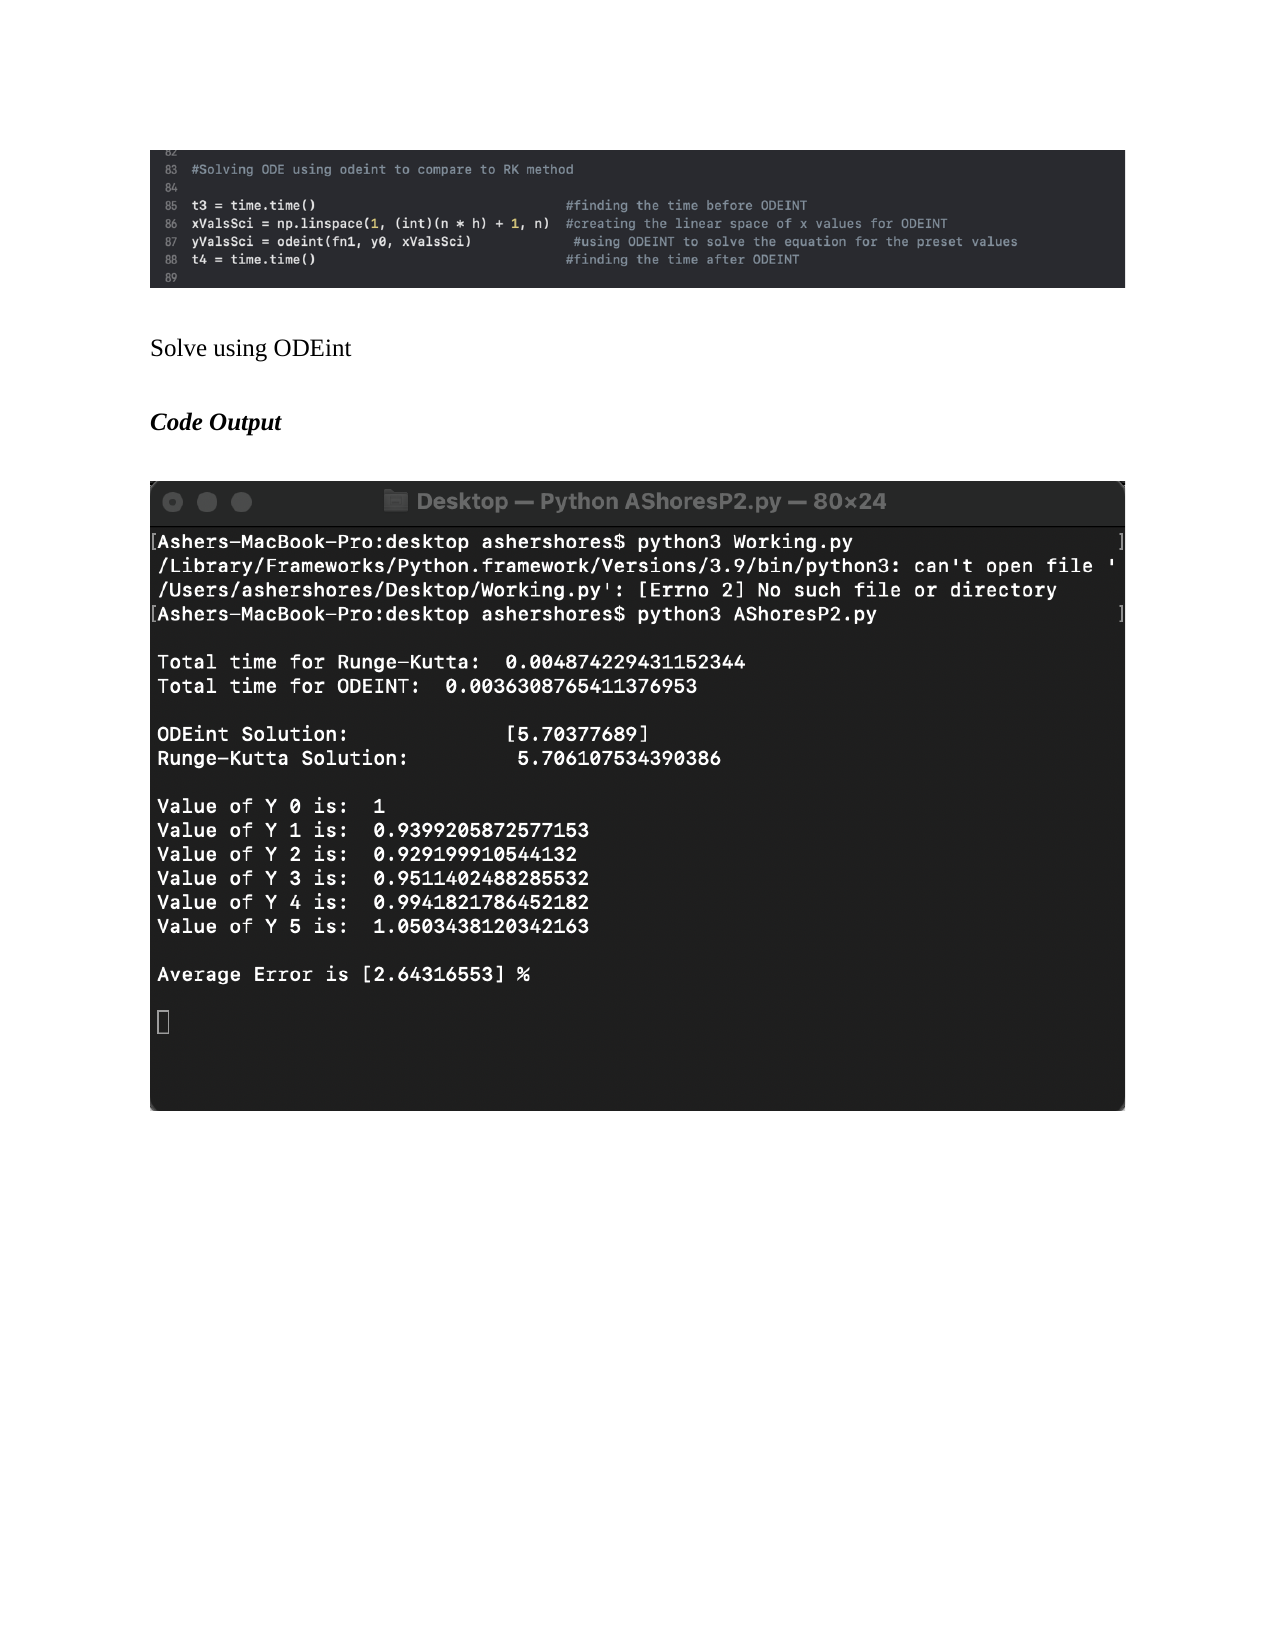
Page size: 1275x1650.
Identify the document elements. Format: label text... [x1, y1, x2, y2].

picture [150, 481, 1125, 1111]
text Code Output [150, 407, 1125, 436]
text Solve using ODEint [150, 333, 1125, 362]
picture [150, 150, 1125, 288]
